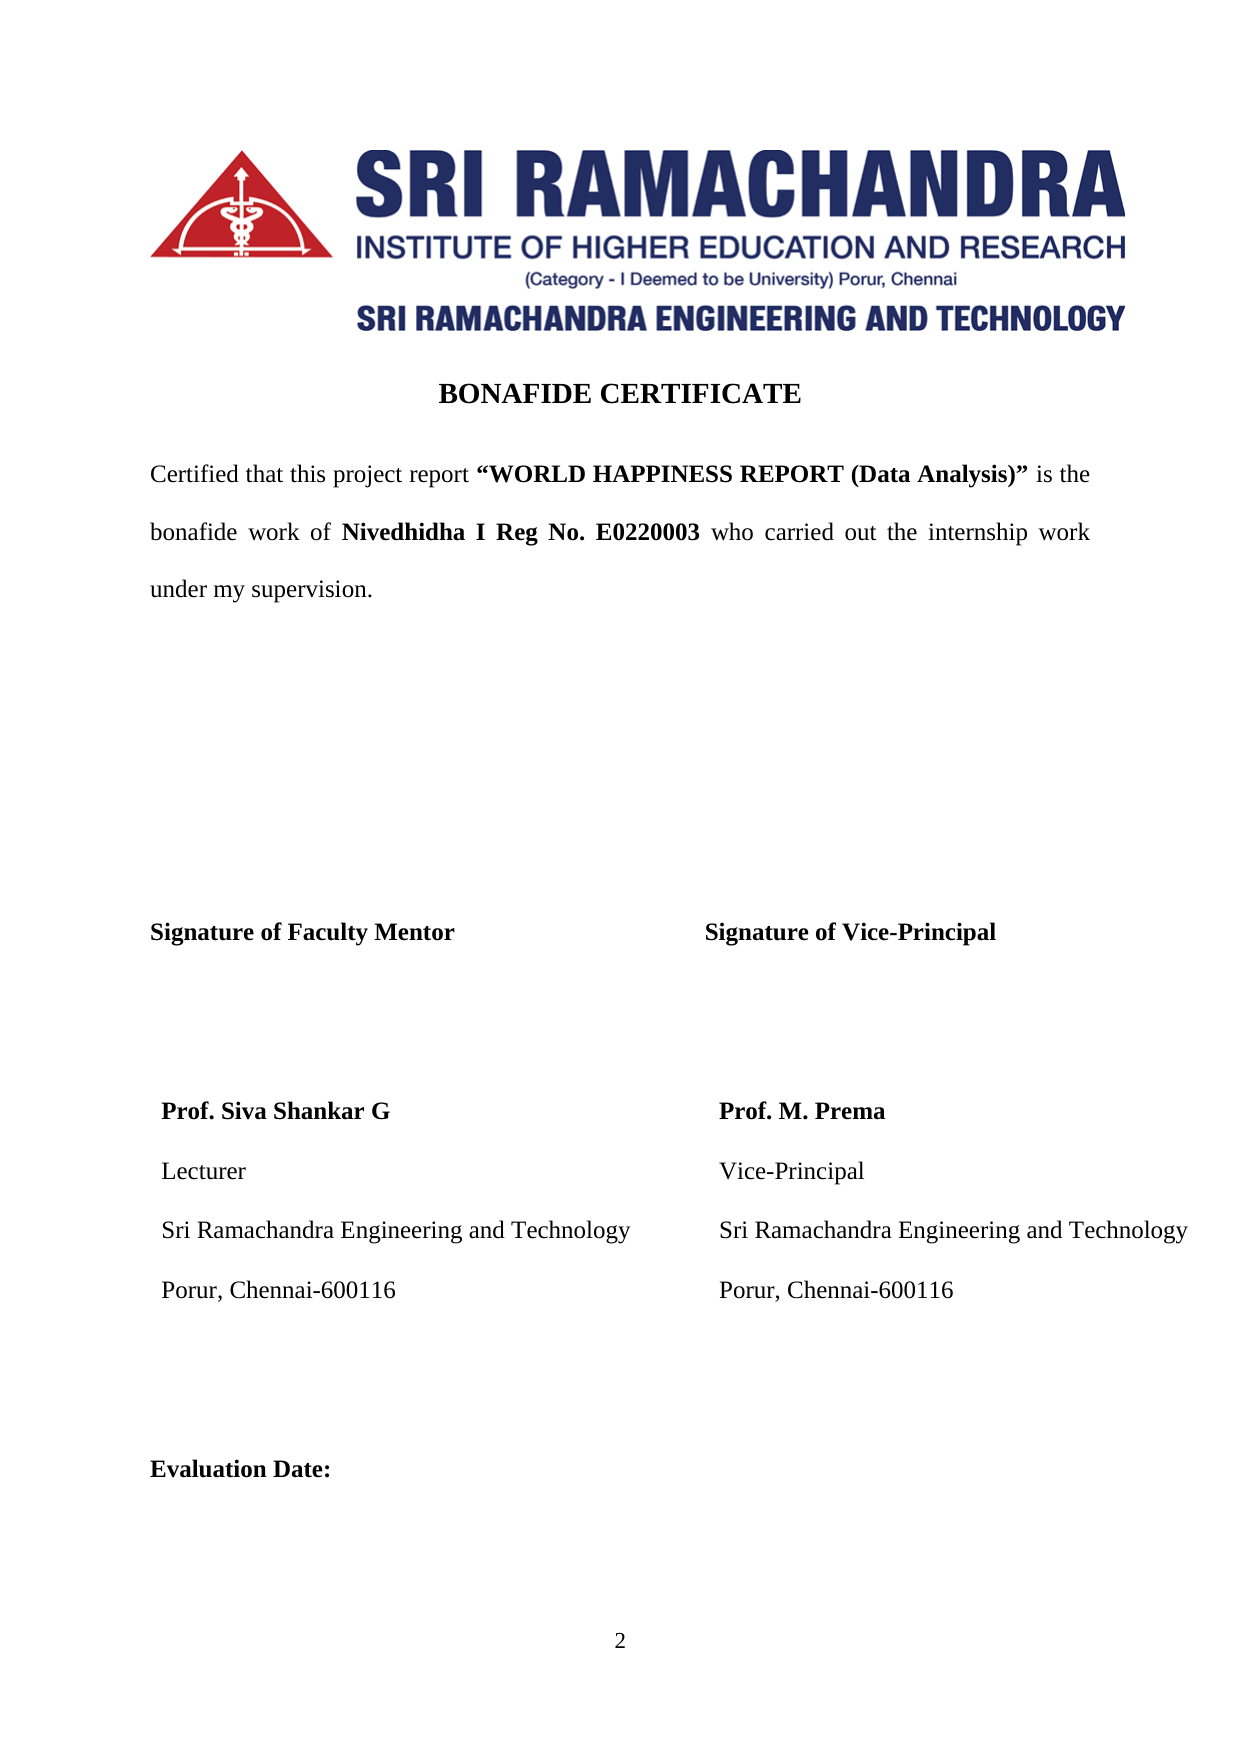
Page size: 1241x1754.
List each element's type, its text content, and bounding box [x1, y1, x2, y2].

text Signature of Faculty Mentor Signature of Vice-Principal [150, 917, 1090, 945]
text BONAFIDE CERTIFICATE [150, 376, 1090, 409]
text Evaluation Date: [150, 1454, 1090, 1483]
text Certified that this project report “WORLD HAPPINESS REPORT (Data Analysis)” is the bonafide work of Nivedhidha I Reg No. E0220003 who carried out the internship work under my supervision. [150, 459, 1090, 603]
picture [150, 150, 1125, 331]
table_header Prof. M. Prema Vice-Principal Sri Ramachandra Engineering and Technology Porur, Chennai-600116 [708, 1096, 1210, 1395]
table_header Prof. Siva Shankar G Lecturer Sri Ramachandra Engineering and Technology Porur, Chennai-600116 [150, 1096, 708, 1395]
